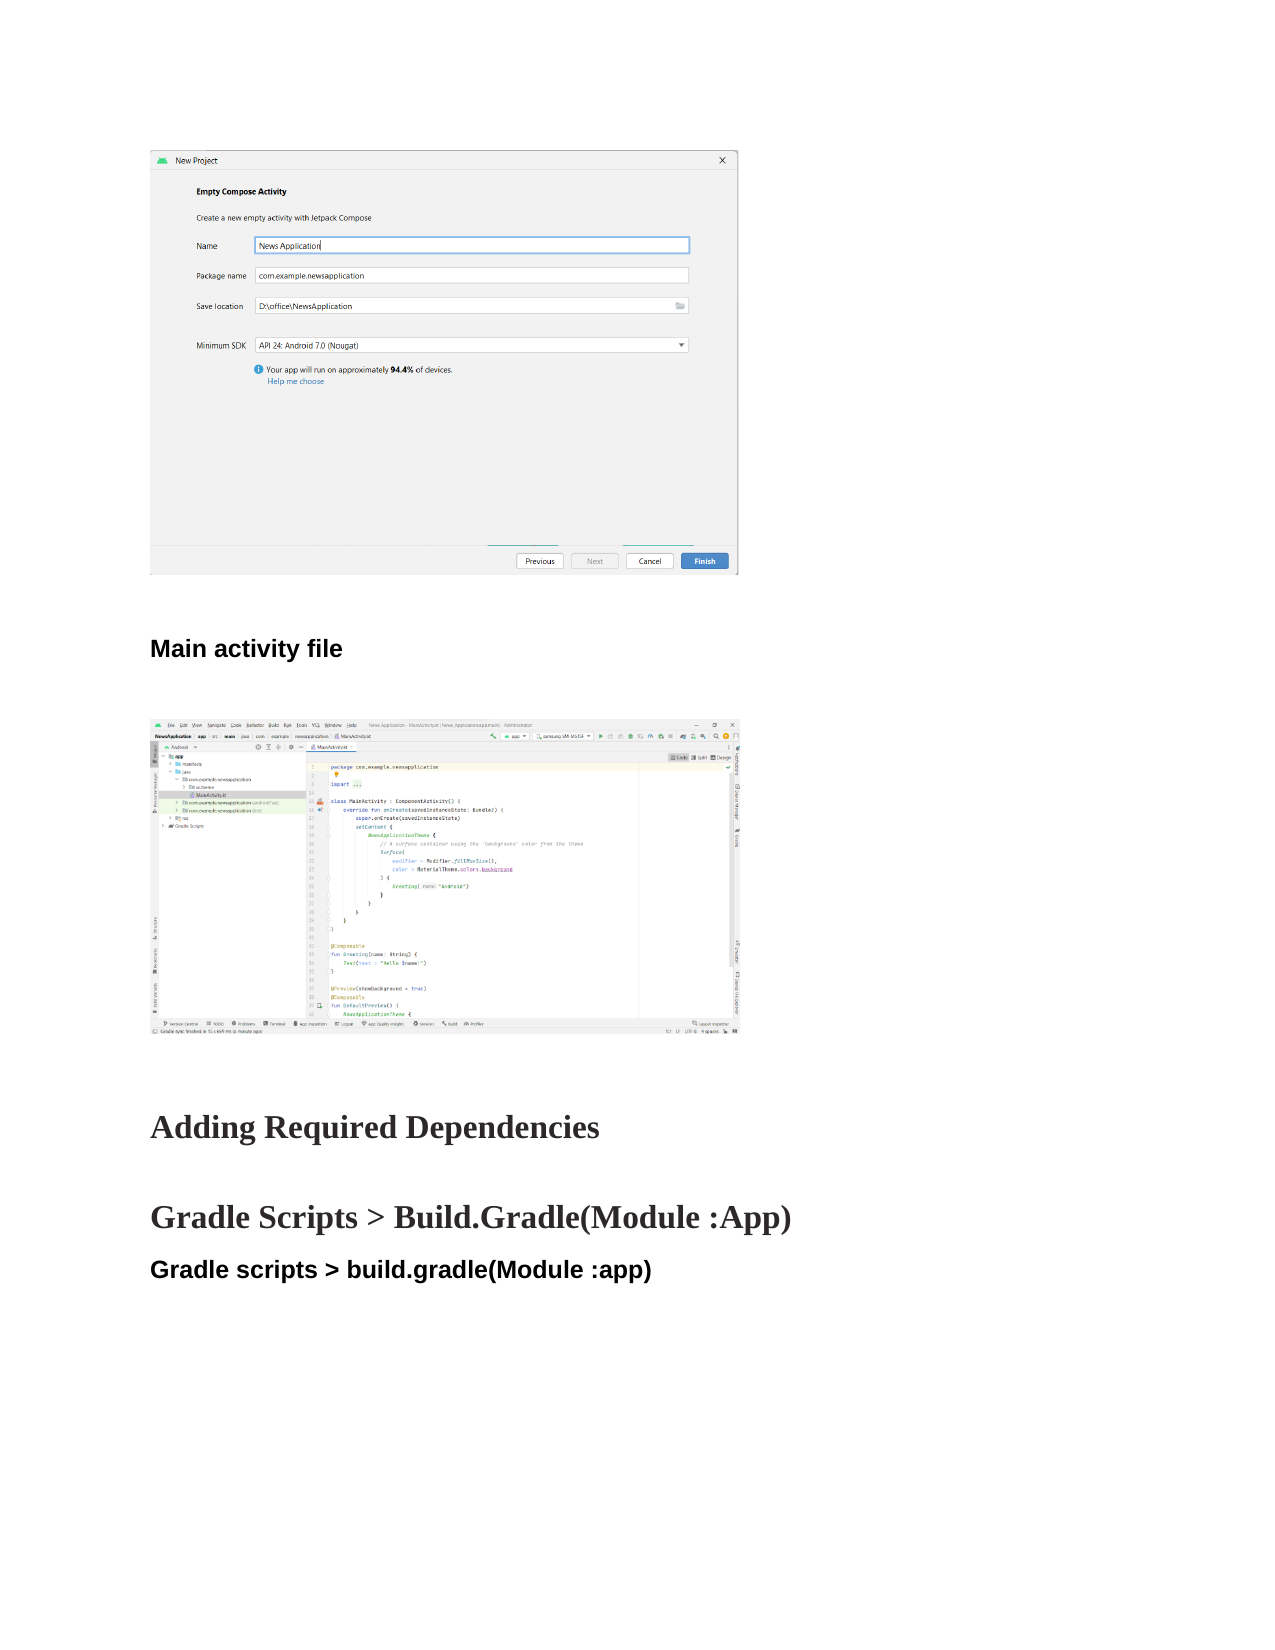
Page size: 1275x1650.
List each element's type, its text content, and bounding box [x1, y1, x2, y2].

text Main activity file [150, 634, 1125, 663]
text Gradle scripts > build.gradle(Module :app) [150, 1255, 1125, 1284]
picture [150, 150, 739, 575]
picture [150, 719, 741, 1034]
text Gradle Scripts > Build.Gradle(Module :App) [150, 1177, 1125, 1236]
subtitle Adding Required Dependencies [150, 1072, 1125, 1146]
